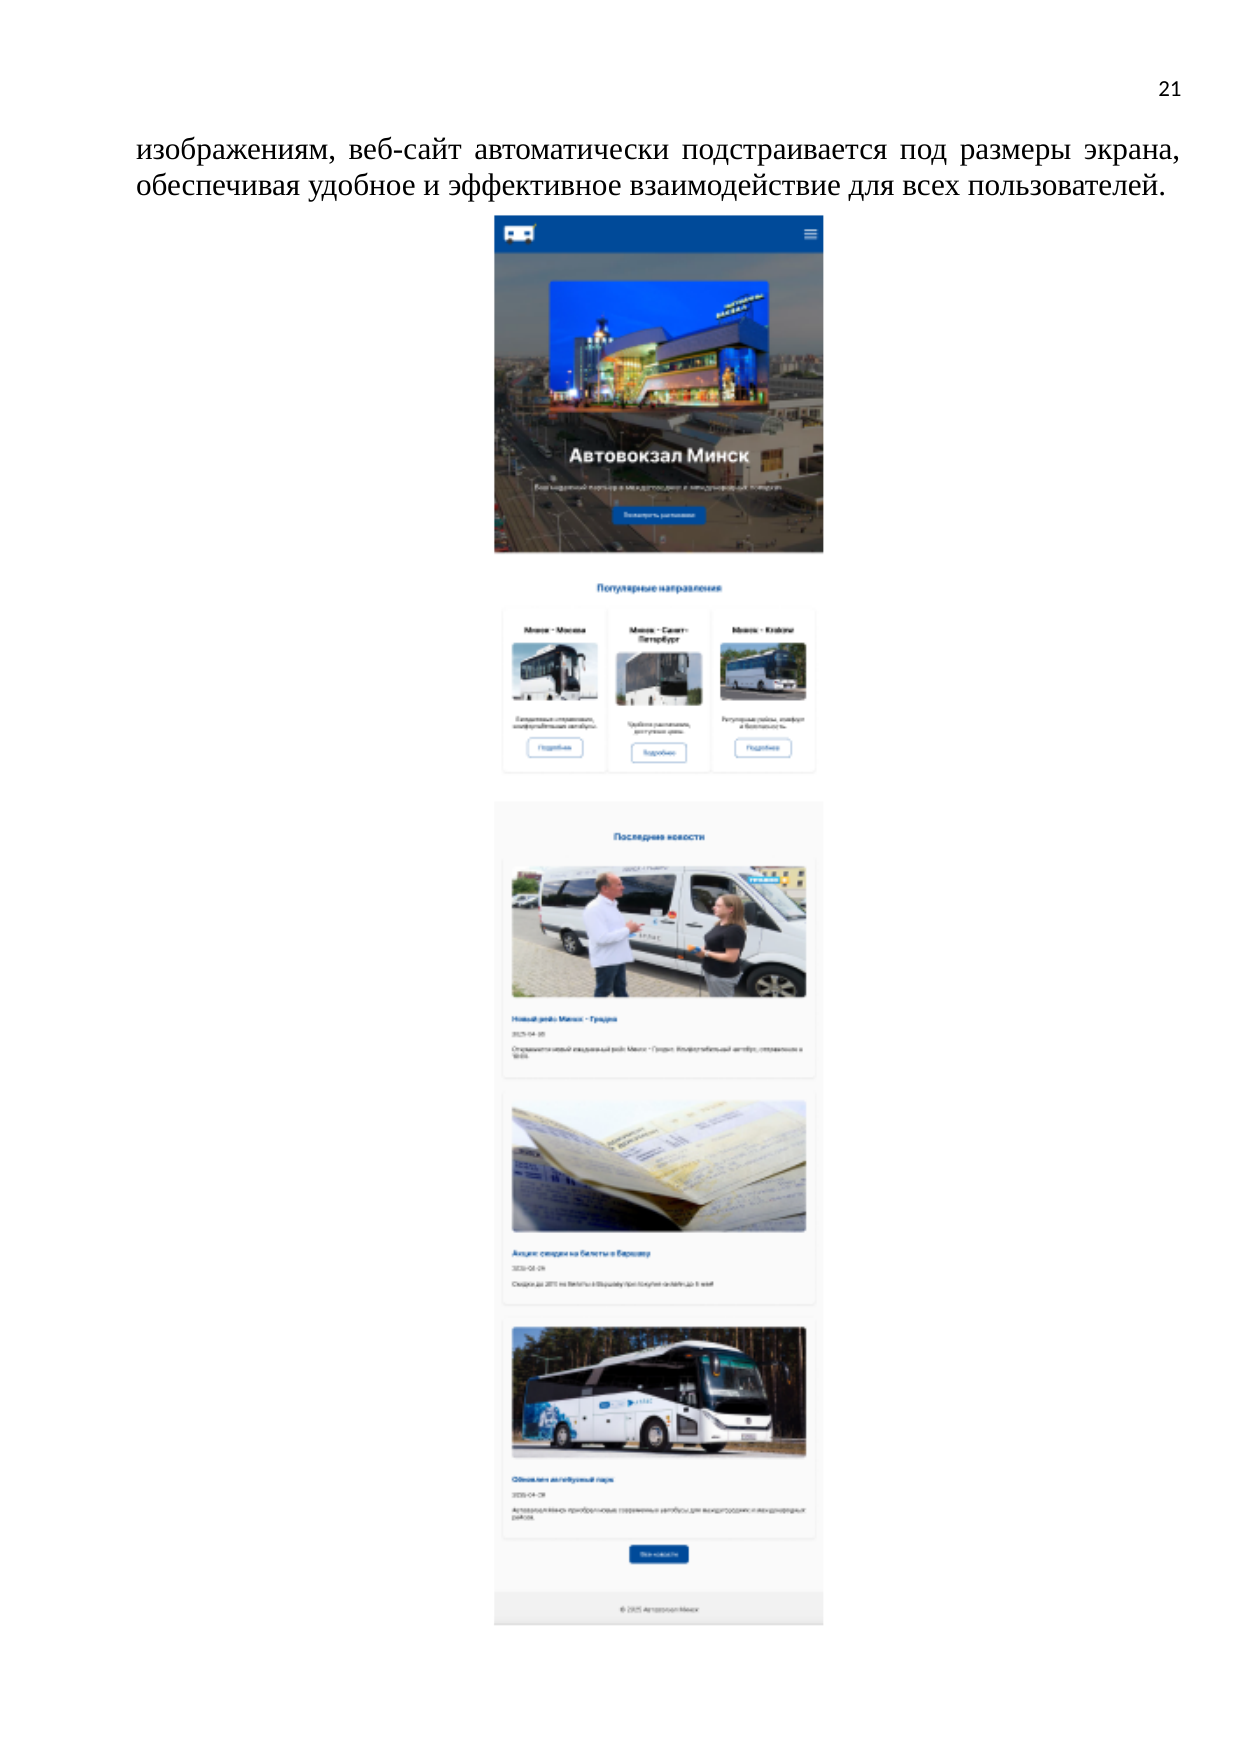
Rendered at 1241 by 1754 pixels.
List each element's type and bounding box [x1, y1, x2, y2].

picture [493, 214, 824, 1629]
text [136, 130, 1181, 202]
